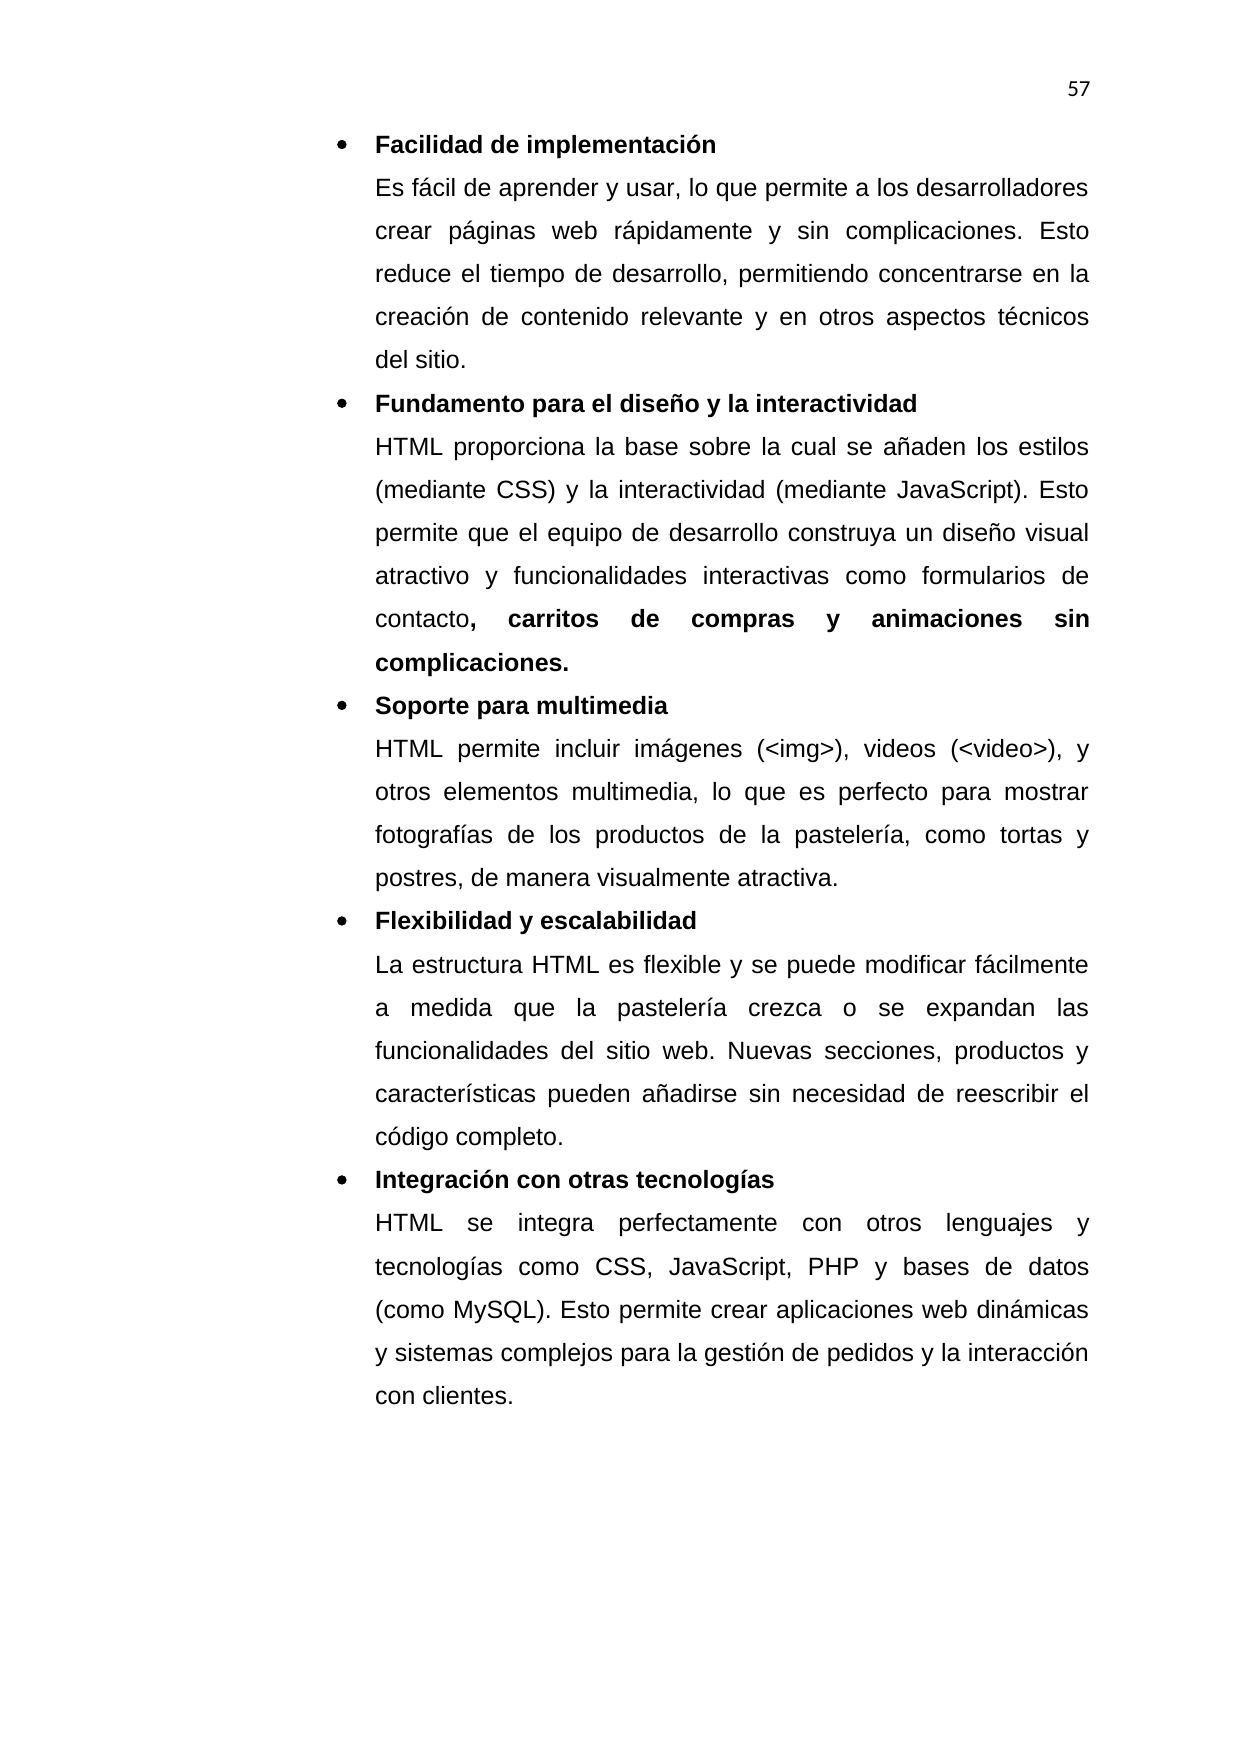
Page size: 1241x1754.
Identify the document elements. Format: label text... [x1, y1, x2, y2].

list Facilidad de implementación [337, 130, 1090, 159]
list HTML permite incluir imágenes (<img>), videos (<video>), y otros elementos multimedia, lo que es perfecto para mostrar fotografías de los productos de la pastelería, como tortas y postres, de manera visualmente atractiva. [375, 734, 1090, 892]
list Fundamento para el diseño y la interactividad [337, 389, 1090, 417]
list HTML se integra perfectamente con otros lenguajes y tecnologías como CSS, JavaScript, PHP y bases de datos (como MySQL). Esto permite crear aplicaciones web dinámicas y sistemas complejos para la gestión de pedidos y la interacción con clientes. [375, 1208, 1090, 1410]
list Integración con otras tecnologías [337, 1165, 1090, 1194]
list Flexibilidad y escalabilidad [337, 906, 1090, 935]
list Es fácil de aprender y usar, lo que permite a los desarrolladores crear páginas web rápidamente y sin complicaciones. Esto reduce el tiempo de desarrollo, permitiendo concentrarse en la creación de contenido relevante y en otros aspectos técnicos del sitio. [375, 173, 1090, 374]
list HTML proporciona la base sobre la cual se añaden los estilos (mediante CSS) y la interactividad (mediante JavaScript). Esto permite que el equipo de desarrollo construya un diseño visual atractivo y funcionalidades interactivas como formularios de contacto, carritos de compras y animaciones sin complicaciones. [375, 432, 1090, 676]
list La estructura HTML es flexible y se puede modificar fácilmente a medida que la pastelería crezca o se expandan las funcionalidades del sitio web. Nuevas secciones, productos y características pueden añadirse sin necesidad de reescribir el código completo. [375, 949, 1090, 1151]
list Soporte para multimedia [337, 691, 1090, 719]
